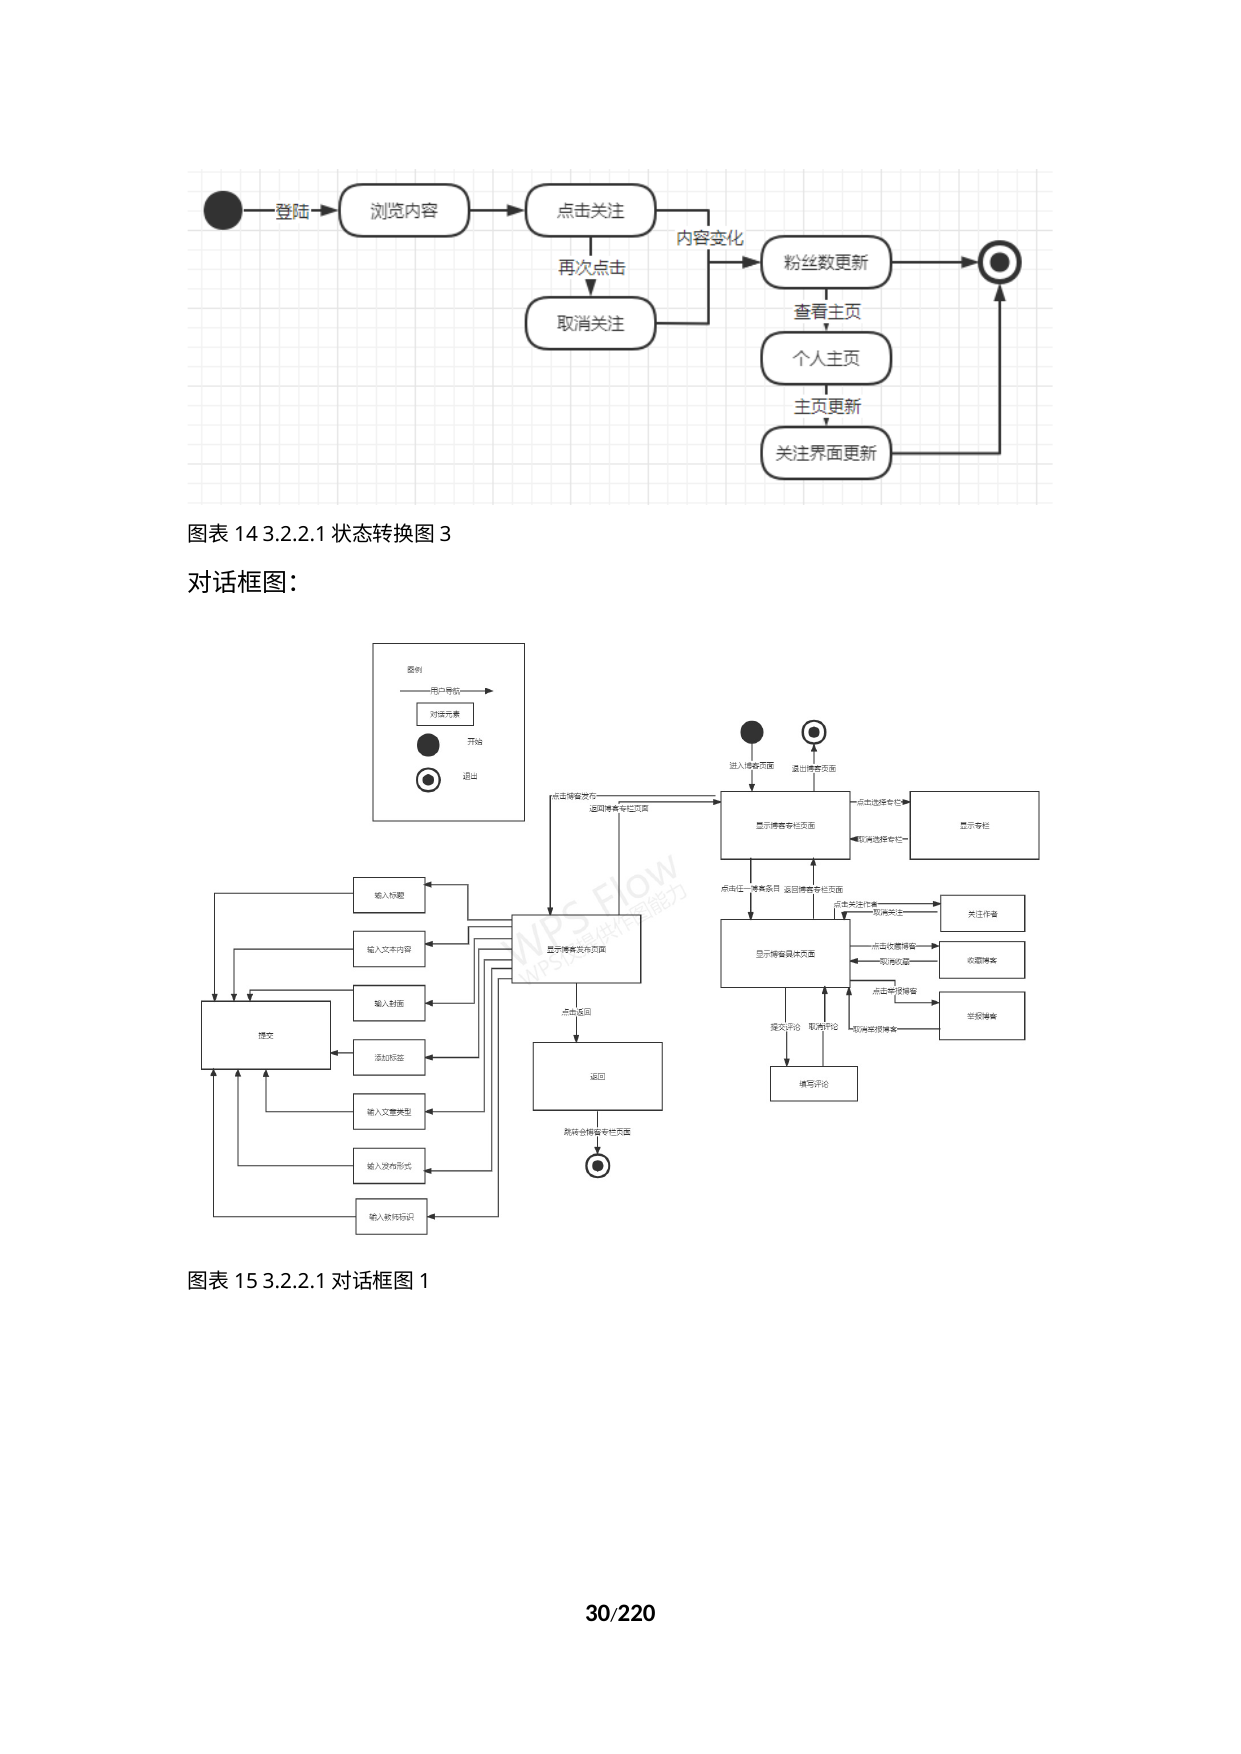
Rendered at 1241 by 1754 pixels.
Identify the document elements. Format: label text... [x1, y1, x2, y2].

picture [187, 629, 1053, 1248]
text 图表 14 3.2.2.1状态转换图3 [187, 516, 1053, 548]
text 图表 15 3.2.2.1对话框图1 [187, 1263, 1053, 1296]
text 对话框图： [187, 548, 1053, 613]
